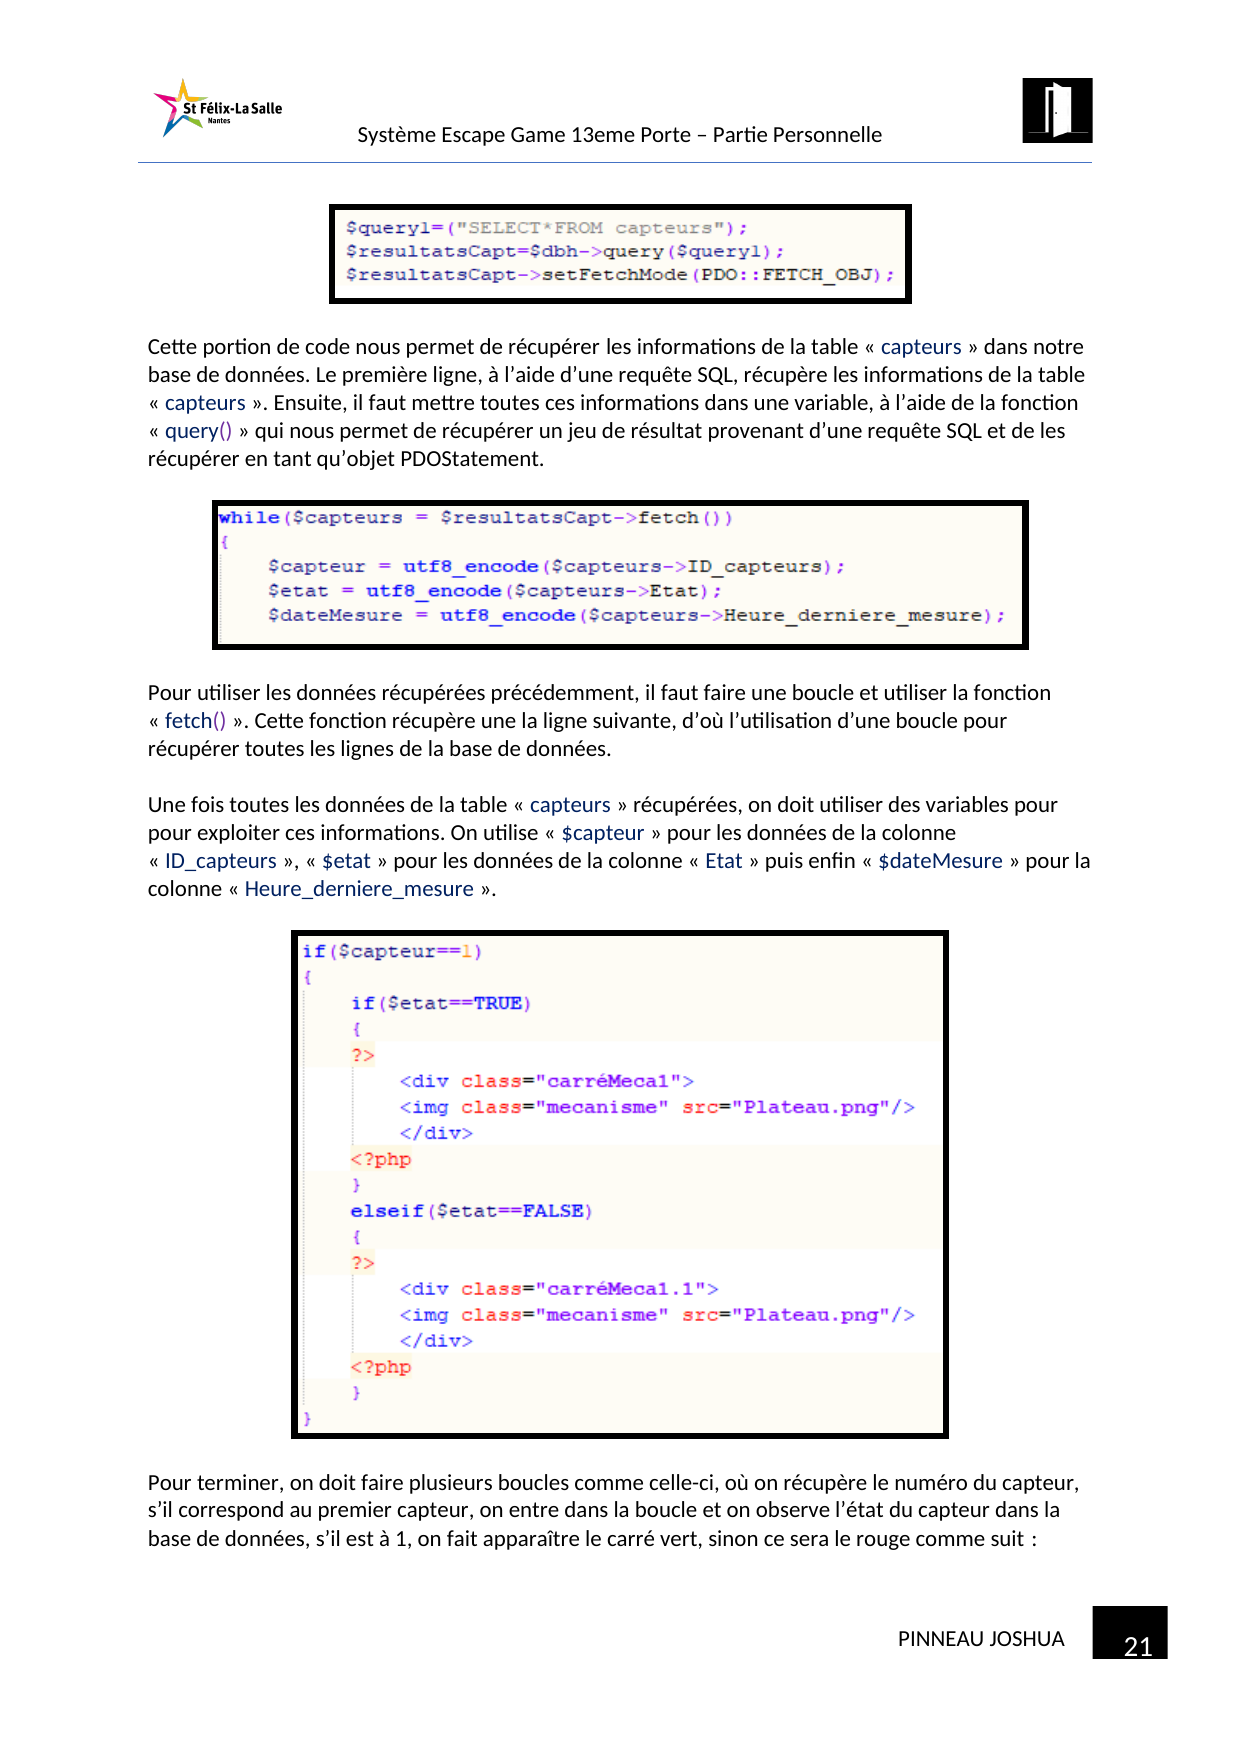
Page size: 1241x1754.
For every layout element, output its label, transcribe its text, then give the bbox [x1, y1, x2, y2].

picture [335, 210, 905, 298]
picture [298, 936, 943, 1433]
text Pour utiliser les données récupérées précédemment, il faut faire une boucle et utiliser la fonction « fetch() ». Cette fonction récupère une la ligne suivante, d’où l’utilisation d’une boucle pour récupérer toutes les lignes de la base de données. [148, 678, 1092, 762]
picture [147, 73, 290, 142]
text Cette portion de code nous permet de récupérer les informations de la table « capteurs » dans notre base de données. Le première ligne, à l’aide d’une requête SQL, récupère les informations de la table « capteurs ». Ensuite, il faut mettre toutes ces informations dans une variable, à l’aide de la fonction « query() » qui nous permet de récupérer un jeu de résultat provenant d’une requête SQL et de les récupérer en tant qu’objet PDOStatement. [148, 332, 1092, 472]
text Une fois toutes les données de la table « capteurs » récupérées, on doit utiliser des variables pour pour exploiter ces informations. On utilise « $capteur » pour les données de la colonne « ID_capteurs », « $etat » pour les données de la colonne « Etat » puis enfin « $dateMesure » pour la colonne « Heure_derniere_mesure ». [148, 790, 1092, 902]
picture [218, 506, 1022, 644]
text Pour terminer, on doit faire plusieurs boucles comme celle-ci, où on récupère le numéro du capteur, s’il correspond au premier capteur, on entre dans la boucle et on observe l’état du capteur dans la base de données, s’il est à 1, on fait apparaître le carré vert, sinon ce sera le rouge comme suit : [148, 1468, 1092, 1552]
picture [1022, 78, 1093, 143]
